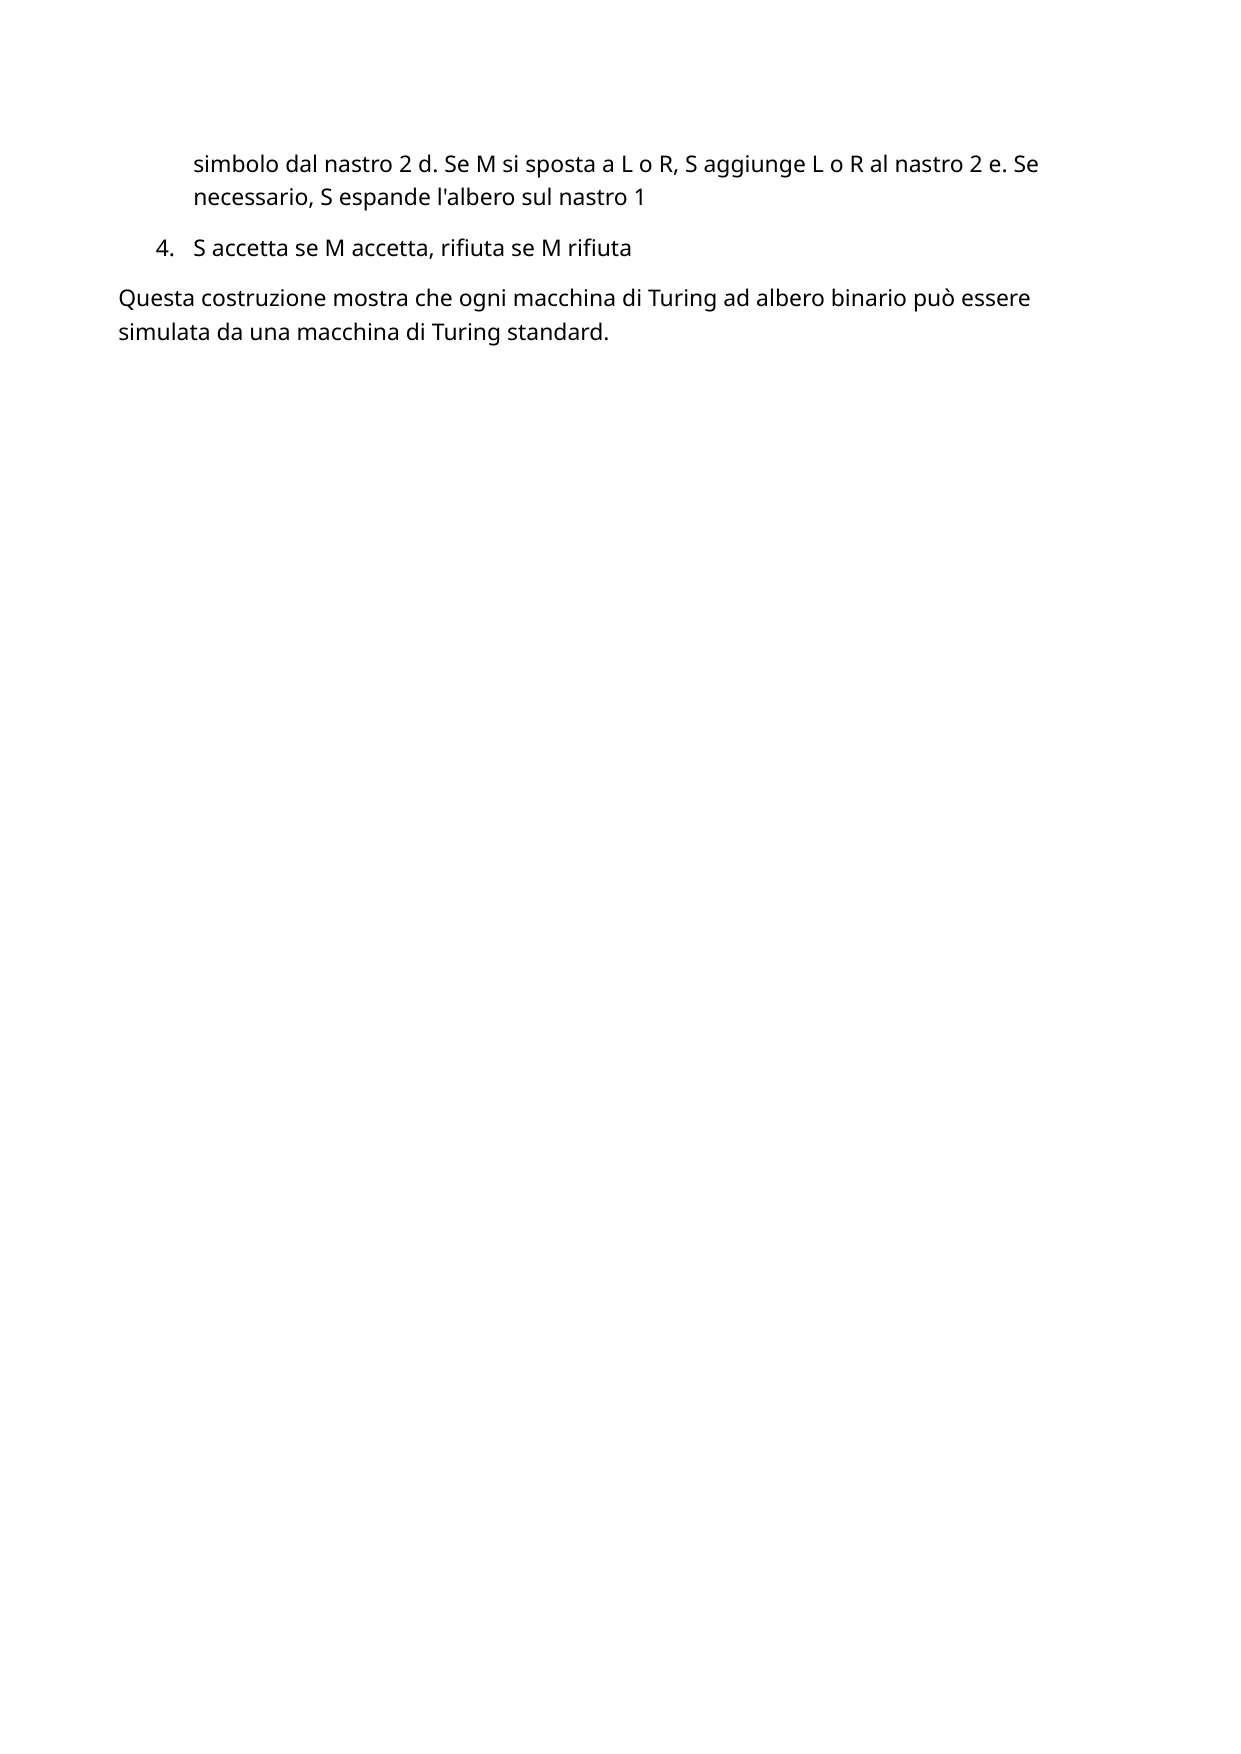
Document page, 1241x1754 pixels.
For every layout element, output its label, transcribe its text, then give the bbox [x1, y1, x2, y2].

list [156, 148, 1122, 213]
list S accetta se M accetta, rifiuta se M rifiuta [156, 232, 1122, 263]
text Questa costruzione mostra che ogni macchina di Turing ad albero binario può essere simulata da una macchina di Turing standard. [118, 282, 1122, 347]
